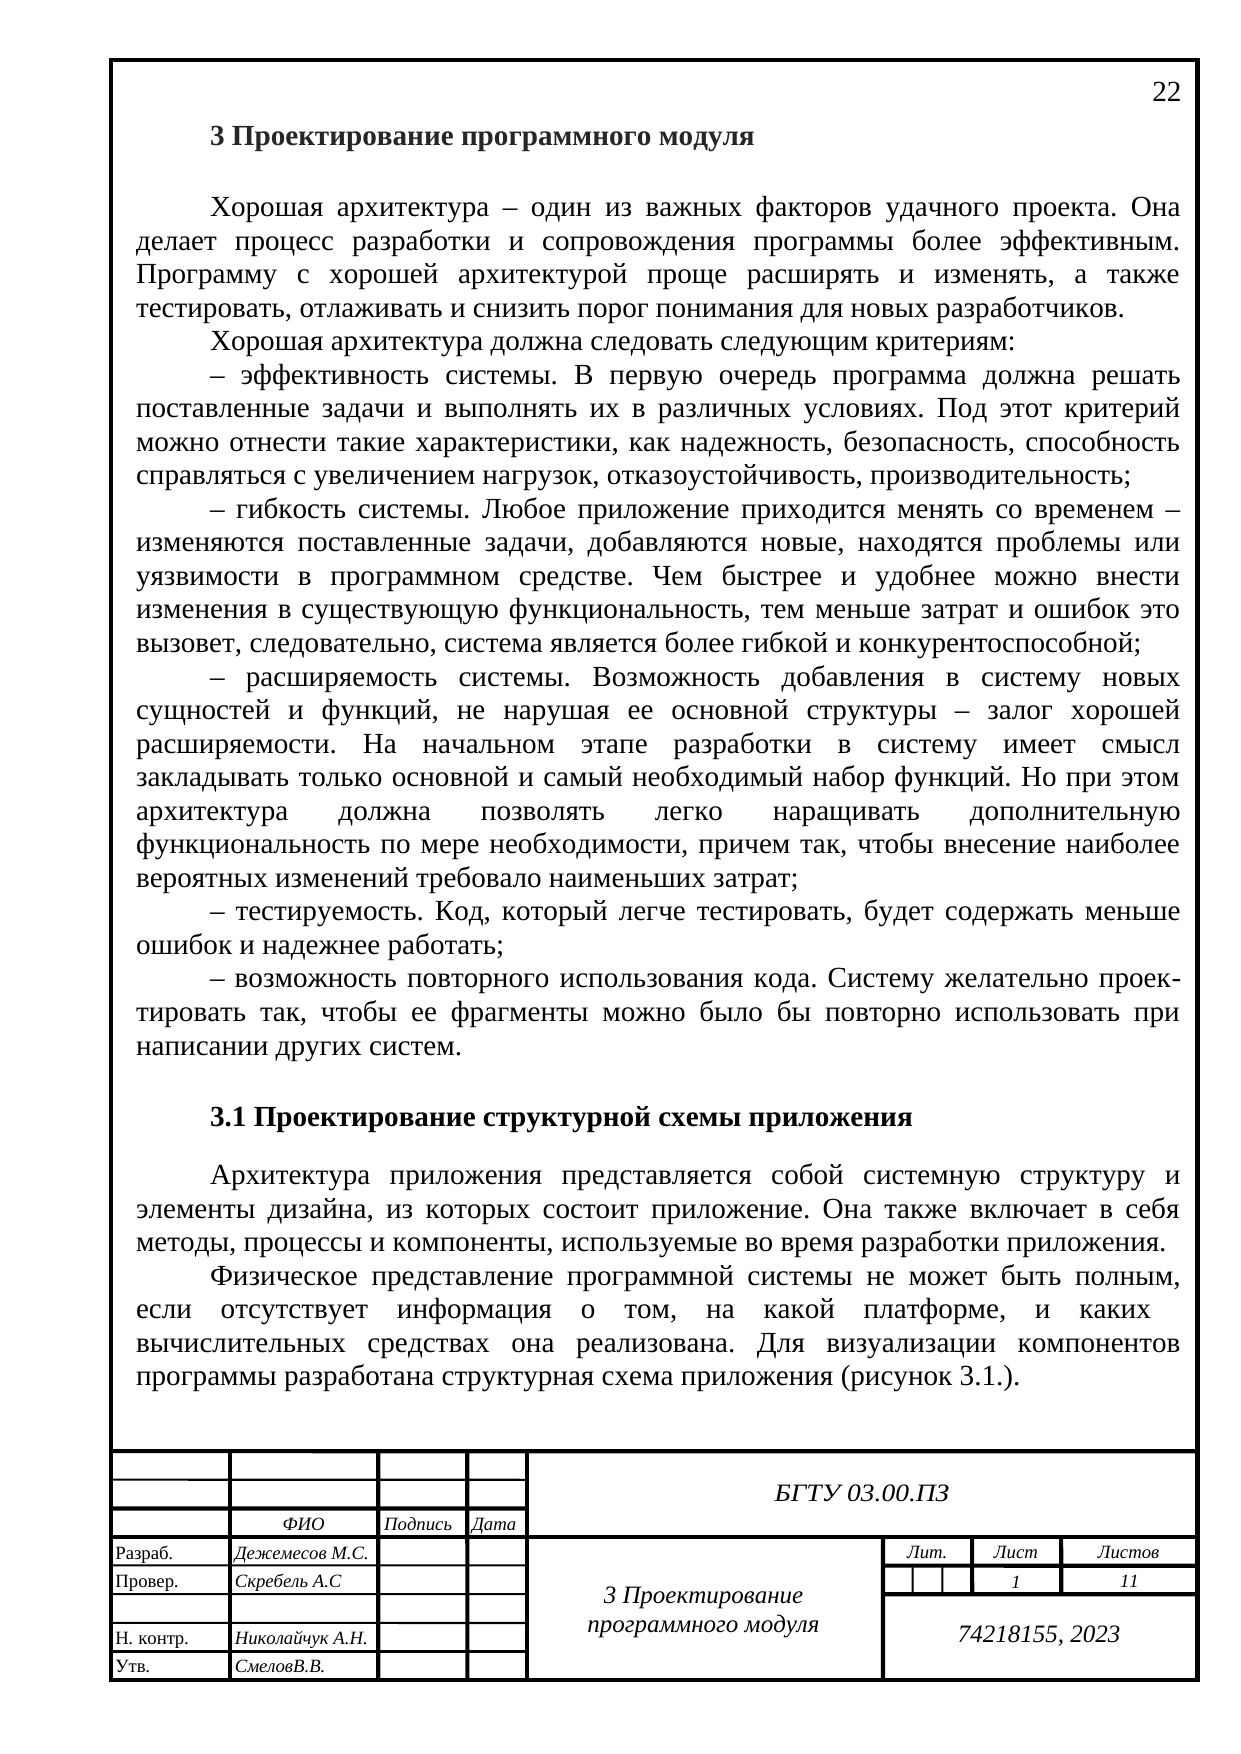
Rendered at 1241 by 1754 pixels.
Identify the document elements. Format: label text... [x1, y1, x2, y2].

text – гибкость системы. Любое приложение приходится менять со временем – изменяются поставленные задачи, добавляются новые, находятся проблемы или уязвимости в программном средстве. Чем быстрее и удобнее можно внести изменения в существующую функциональность, тем меньше затрат и ошибок это вызовет, следовательно, система является более гибкой и конкурентоспособной; [136, 491, 1181, 659]
text Архитектура приложения представляется собой системную структуру и элементы дизайна, из которых состоит приложение. Она также включает в себя методы, процессы и компоненты, используемые во время разработки приложения. [136, 1157, 1181, 1258]
text – расширяемость системы. Возможность добавления в систему новых сущностей и функций, не нарушая ее основной структуры – залог хорошей расширяемости. На начальном этапе разработки в систему имеет смысл закладывать только основной и самый необходимый набор функций. Но при этом архитектура должна позволять легко наращивать дополнительную функциональность по мере необходимости, причем так, чтобы внесение наиболее вероятных изменений требовало наименьших затрат; [136, 659, 1181, 893]
text 3 Проектирование программного модуля [136, 118, 1181, 152]
text Хорошая архитектура должна следовать следующим критериям: [136, 323, 1181, 357]
text – тестируемость. Код, который легче тестировать, будет содержать меньше ошибок и надежнее работать; [136, 893, 1181, 961]
text – возможность повторного использования кода. Систему желательно проектировать так, чтобы ее фрагменты можно было бы повторно использовать при написании других систем. [136, 961, 1181, 1061]
text Физическое представление программной системы не может быть полным, если отсутствует информация о том, на какой платформе, и каких вычислительных средствах она реализована. Для визуализации компонентов программы разработана структурная схема приложения (рисунок 3.1.). [136, 1258, 1181, 1392]
text 3.1 Проектирование структурной схемы приложения [136, 1099, 1181, 1132]
text Хорошая архитектура – один из важных факторов удачного проекта. Она делает процесс разработки и сопровождения программы более эффективным. Программу с хорошей архитектурой проще расширять и изменять, а также тестировать, отлаживать и снизить порог понимания для новых разработчиков. [136, 189, 1181, 323]
text – эффективность системы. В первую очередь программа должна решать поставленные задачи и выполнять их в различных условиях. Под этот критерий можно отнести такие характеристики, как надежность, безопасность, способность справляться с увеличением нагрузок, отказоустойчивость, производительность; [136, 357, 1181, 491]
